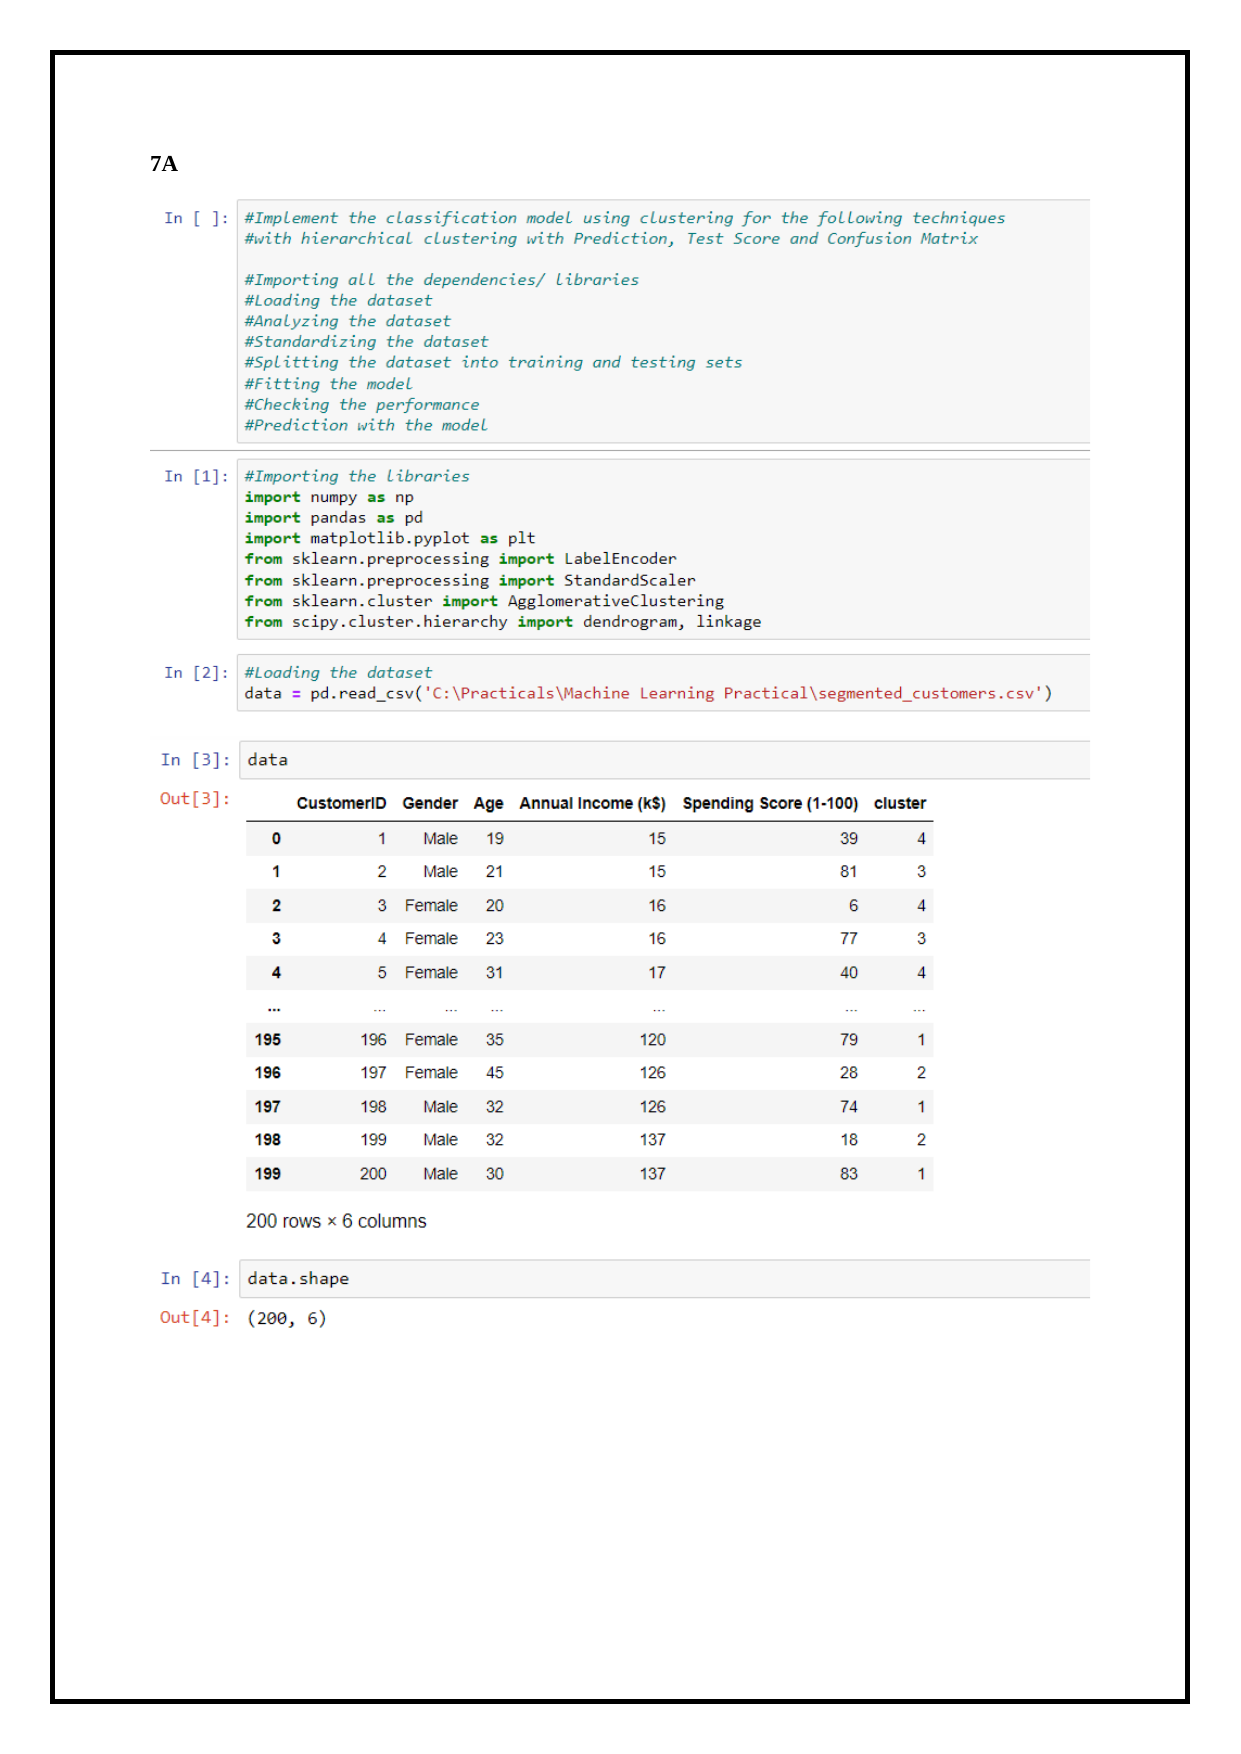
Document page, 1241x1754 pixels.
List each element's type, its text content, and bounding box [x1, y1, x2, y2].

text 7A [150, 150, 1090, 176]
picture [150, 736, 1091, 1343]
picture [150, 195, 1091, 718]
